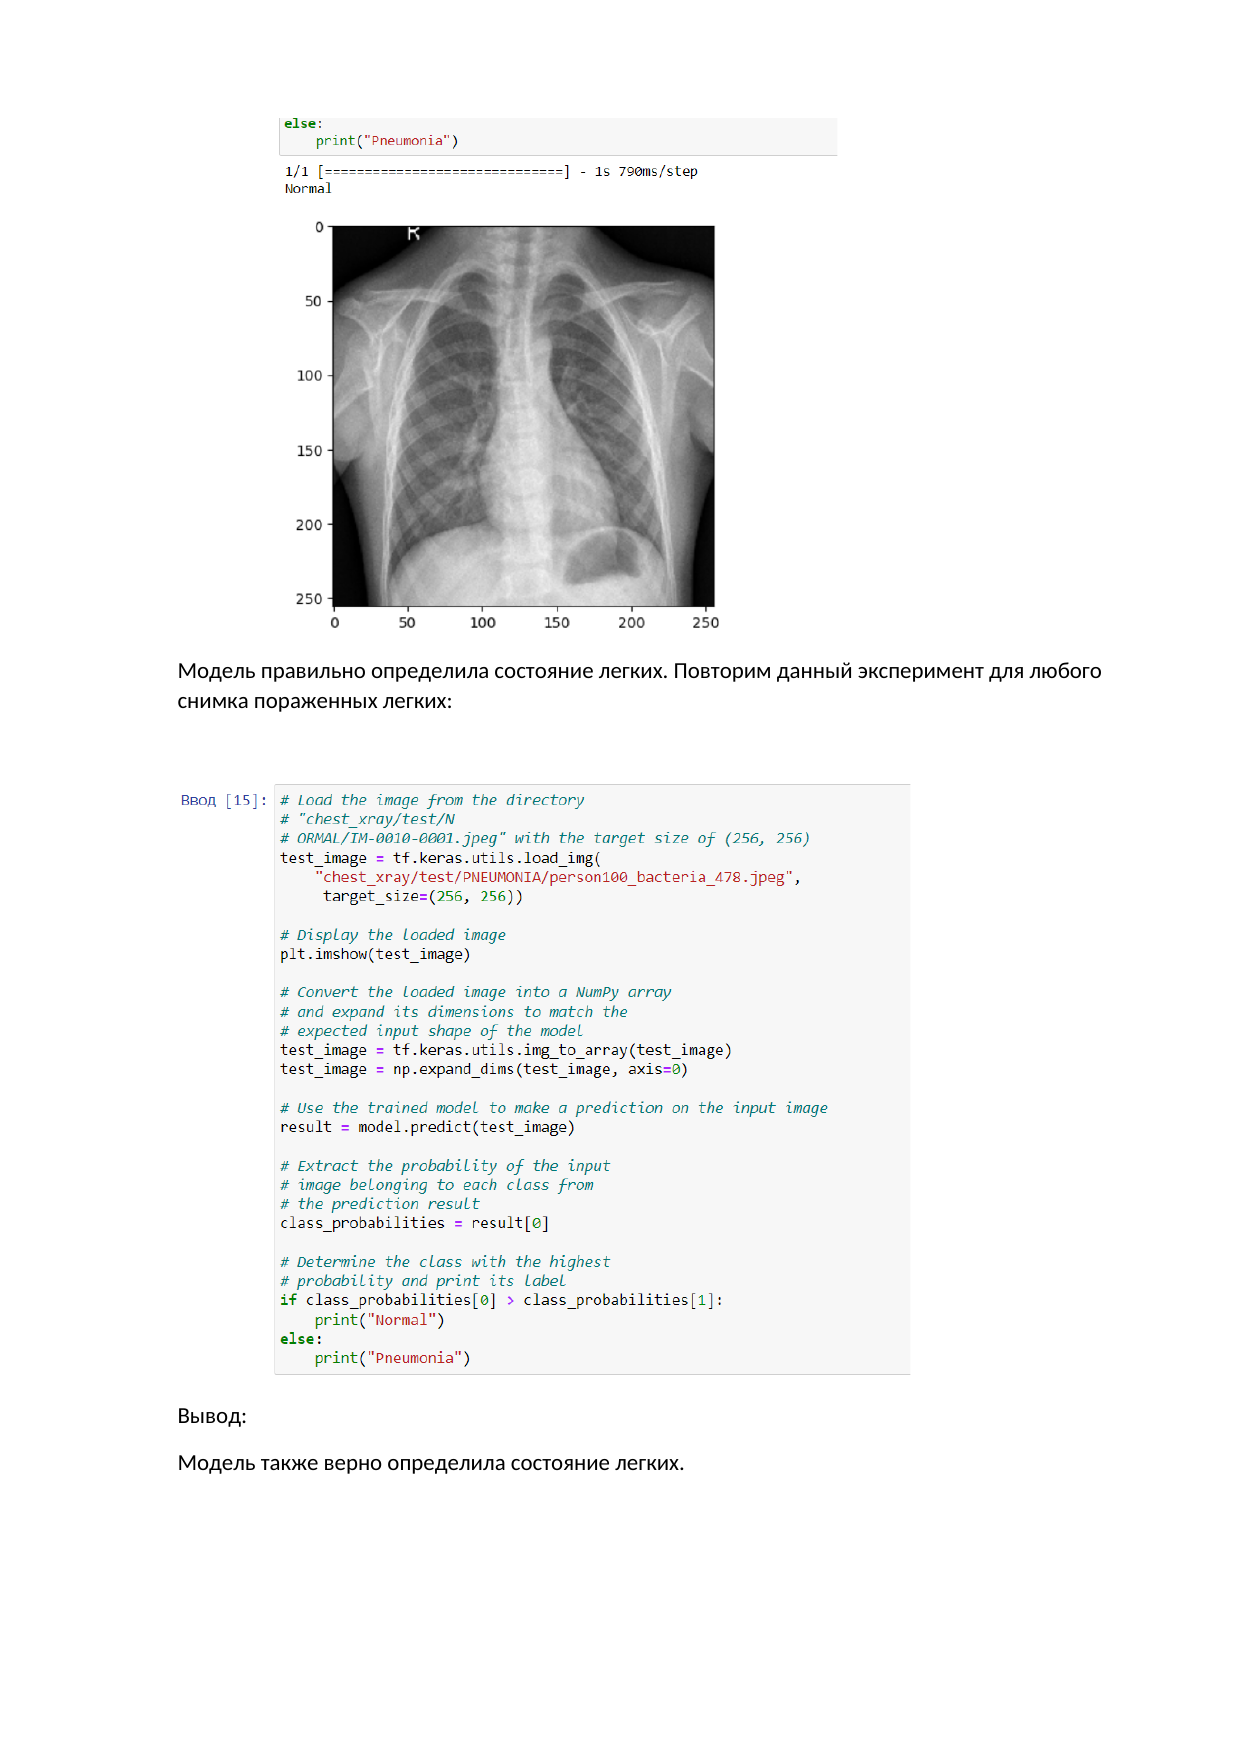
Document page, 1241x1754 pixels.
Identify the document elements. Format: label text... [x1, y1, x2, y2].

text Вывод: [177, 1401, 1152, 1429]
text Модель также верно определила состояние легких. [177, 1448, 1152, 1476]
text Модель правильно определила состояние легких. Повторим данный эксперимент для любого снимка пораженных легких: [177, 656, 1152, 715]
picture [177, 780, 911, 1382]
picture [177, 118, 838, 638]
